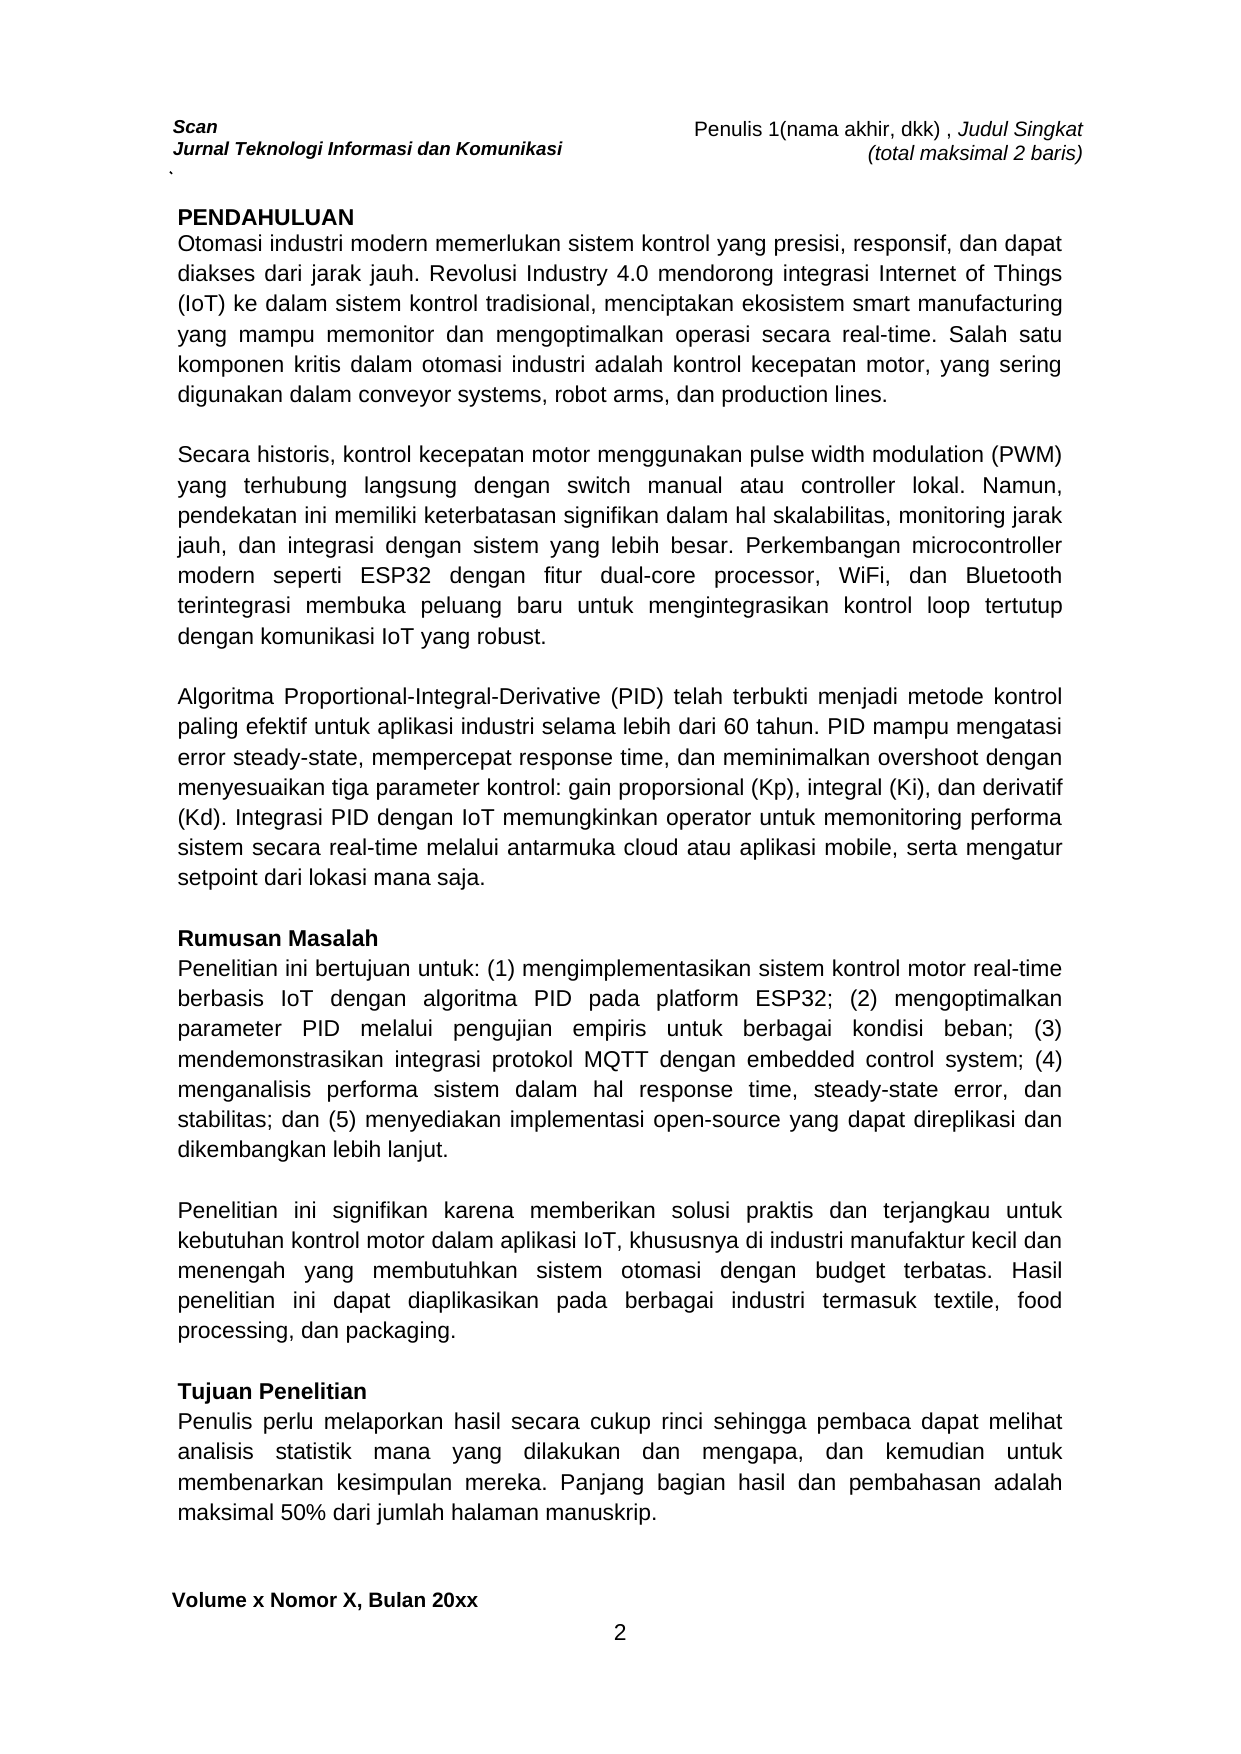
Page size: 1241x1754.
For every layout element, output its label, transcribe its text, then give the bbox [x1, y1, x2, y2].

text Otomasi industri modern memerlukan sistem kontrol yang presisi, responsif, dan dapat diakses dari jarak jauh. Revolusi Industry 4.0 mendorong integrasi Internet of Things (IoT) ke dalam sistem kontrol tradisional, menciptakan ekosistem smart manufacturing yang mampu memonitor dan mengoptimalkan operasi secara real-time. Salah satu komponen kritis dalam otomasi industri adalah kontrol kecepatan motor, yang sering digunakan dalam conveyor systems, robot arms, dan production lines. [177, 230, 1063, 407]
text Secara historis, kontrol kecepatan motor menggunakan pulse width modulation (PWM) yang terhubung langsung dengan switch manual atau controller lokal. Namun, pendekatan ini memiliki keterbatasan signifikan dalam hal skalabilitas, monitoring jarak jauh, dan integrasi dengan sistem yang lebih besar. Perkembangan microcontroller modern seperti ESP32 dengan fitur dual-core processor, WiFi, dan Bluetooth terintegrasi membuka peluang baru untuk mengintegrasikan kontrol loop tertutup dengan komunikasi IoT yang robust. [177, 441, 1063, 649]
text Penulis perlu melaporkan hasil secara cukup rinci sehingga pembaca dapat melihat analisis statistik mana yang dilakukan dan mengapa, dan kemudian untuk membenarkan kesimpulan mereka. Panjang bagian hasil dan pembahasan adalah maksimal 50% dari jumlah halaman manuskrip. [177, 1408, 1063, 1525]
text Penelitian ini signifikan karena memberikan solusi praktis dan terjangkau untuk kebutuhan kontrol motor dalam aplikasi IoT, khususnya di industri manufaktur kecil dan menengah yang membutuhkan sistem otomasi dengan budget terbatas. Hasil penelitian ini dapat diaplikasikan pada berbagai industri termasuk textile, food processing, dan packaging. [177, 1197, 1063, 1344]
text Penelitian ini bertujuan untuk: (1) mengimplementasikan sistem kontrol motor real-time berbasis IoT dengan algoritma PID pada platform ESP32; (2) mengoptimalkan parameter PID melalui pengujian empiris untuk berbagai kondisi beban; (3) mendemonstrasikan integrasi protokol MQTT dengan embedded control system; (4) menganalisis performa sistem dalam hal response time, steady-state error, dan stabilitas; dan (5) menyediakan implementasi open-source yang dapat direplikasi dan dikembangkan lebih lanjut. [177, 955, 1063, 1162]
text PENDAHULUAN [177, 203, 1063, 230]
text Algoritma Proportional-Integral-Derivative (PID) telah terbukti menjadi metode kontrol paling efektif untuk aplikasi industri selama lebih dari 60 tahun. PID mampu mengatasi error steady-state, mempercepat response time, dan meminimalkan overshoot dengan menyesuaikan tiga parameter kontrol: gain proporsional (Kp), integral (Ki), dan derivatif (Kd). Integrasi PID dengan IoT memungkinkan operator untuk memonitoring performa sistem secara real-time melalui antarmuka cloud atau aplikasi mobile, serta mengatur setpoint dari lokasi mana saja. [177, 683, 1063, 891]
text Rumusan Masalah [177, 925, 1063, 951]
text Tujuan Penelitian [177, 1378, 1063, 1404]
